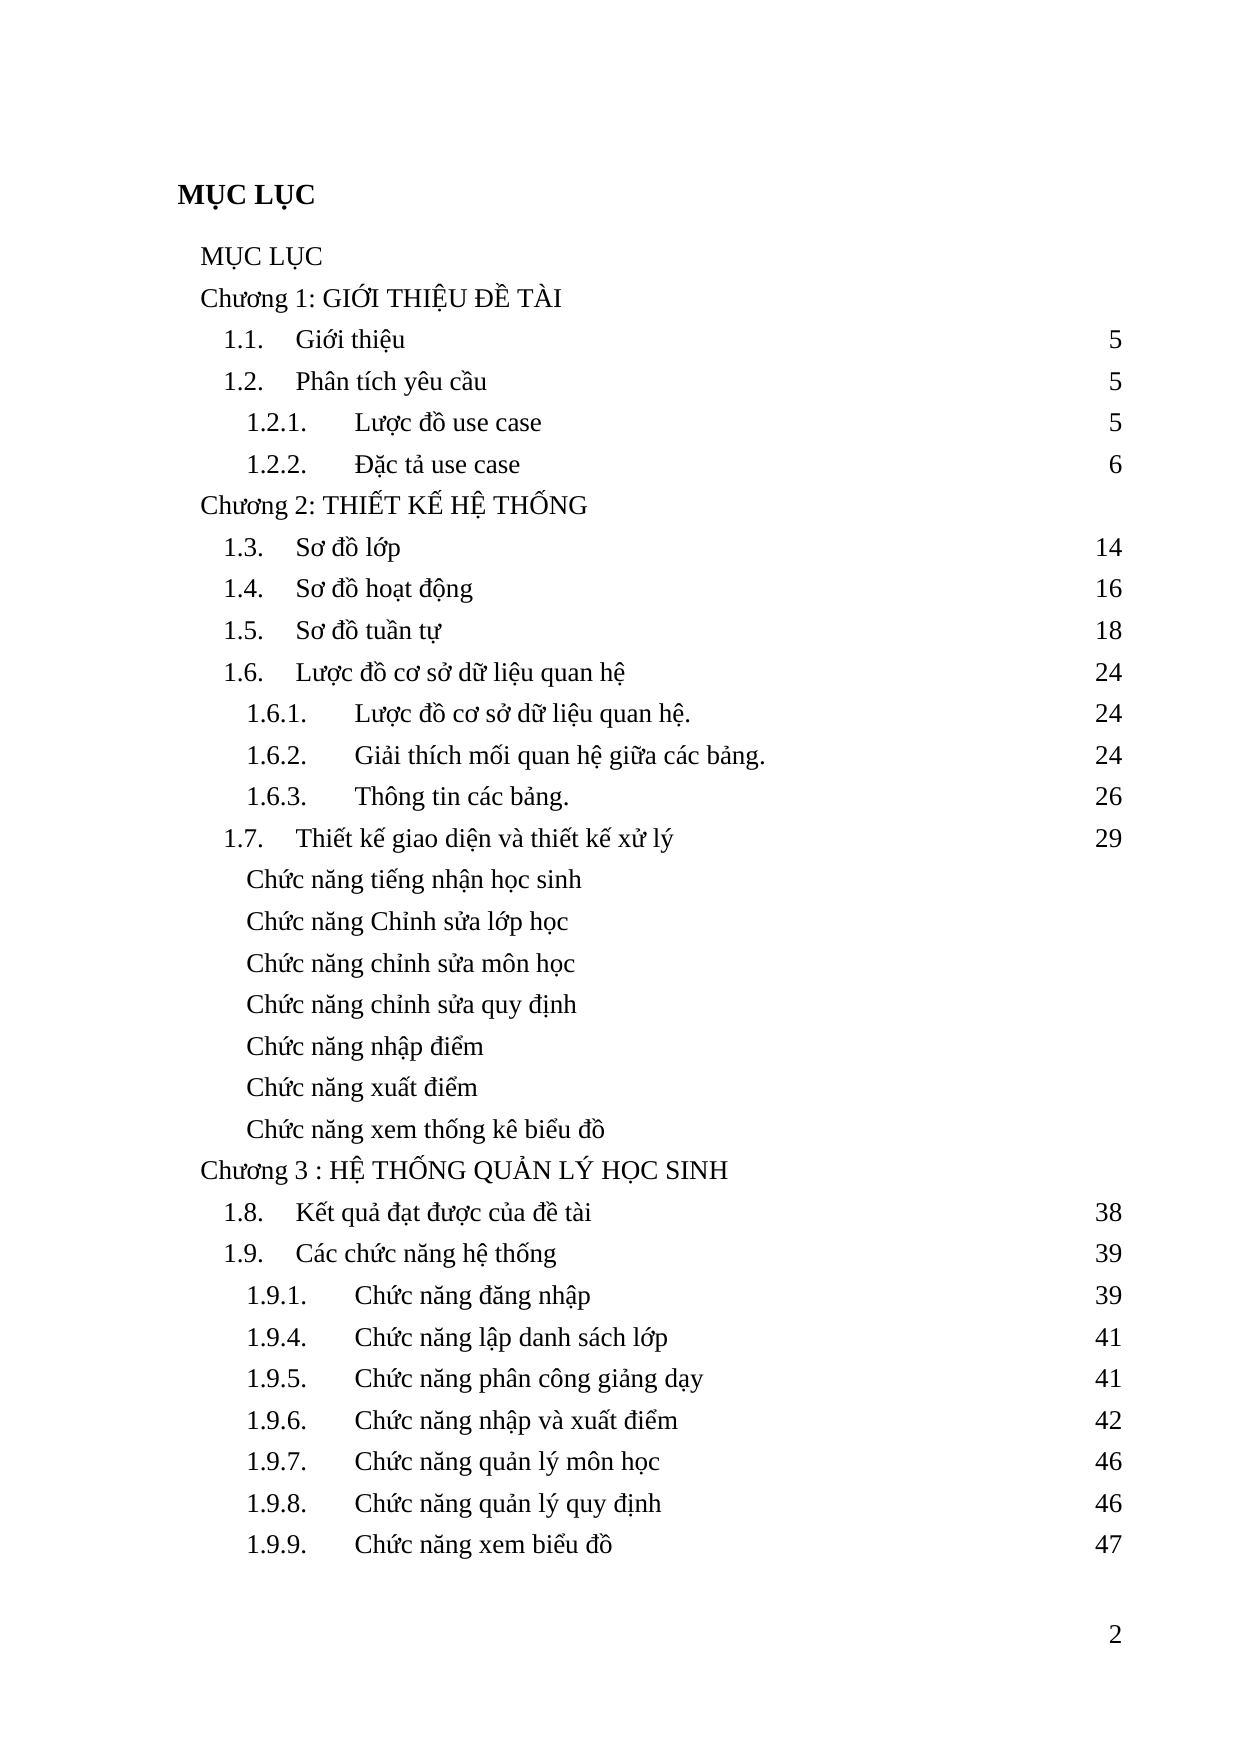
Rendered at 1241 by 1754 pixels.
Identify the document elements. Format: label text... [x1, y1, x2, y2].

subtitle MỤC LỤC [177, 177, 1122, 211]
